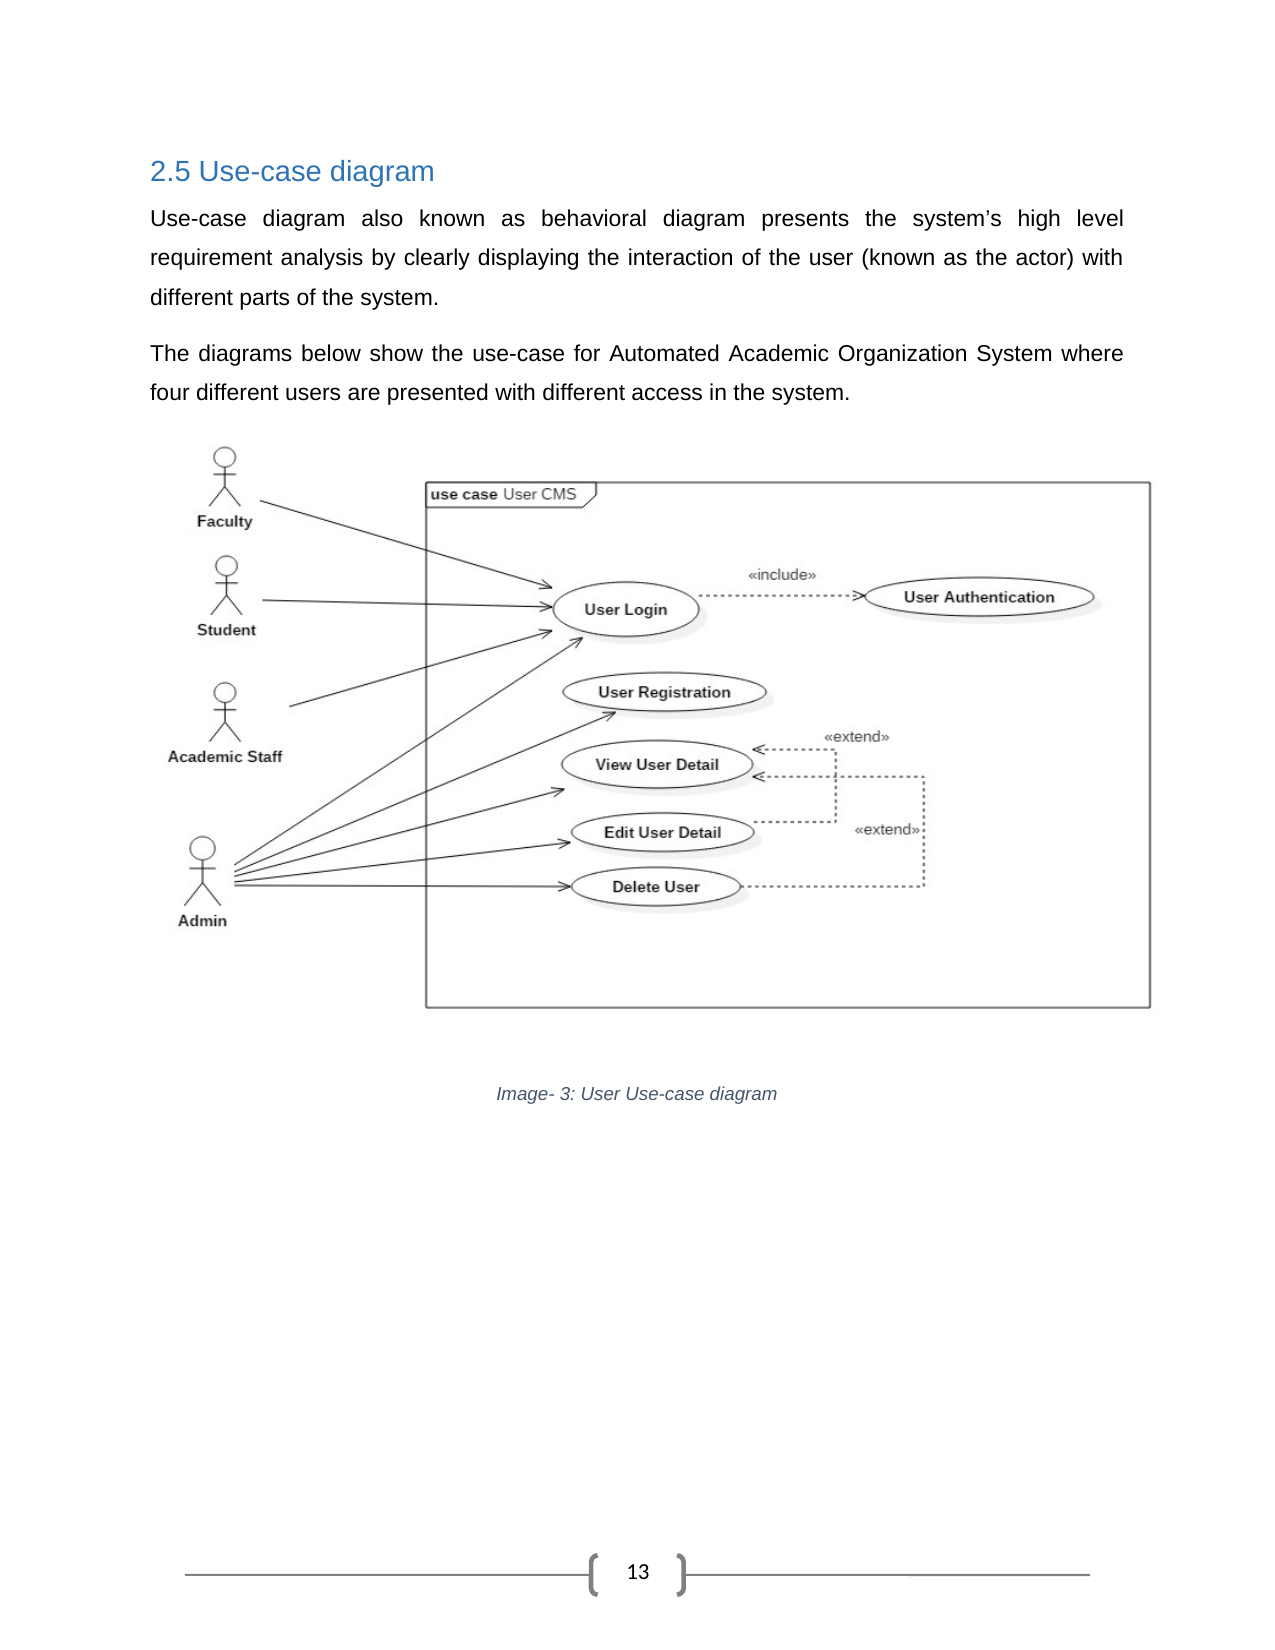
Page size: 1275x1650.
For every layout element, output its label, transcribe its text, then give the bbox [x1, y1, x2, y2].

text The diagrams below show the use-case for Automated Academic Organization System where four different users are presented with different access in the system. [150, 339, 1125, 405]
text 2.5 Use-case diagram [150, 154, 1125, 188]
text Use-case diagram also known as behavioral diagram presents the system’s high level requirement analysis by clearly displaying the interaction of the user (known as the actor) with different parts of the system. [150, 204, 1125, 310]
text Image- 3: User Use-case diagram [150, 1082, 1125, 1104]
picture [150, 435, 1199, 1053]
